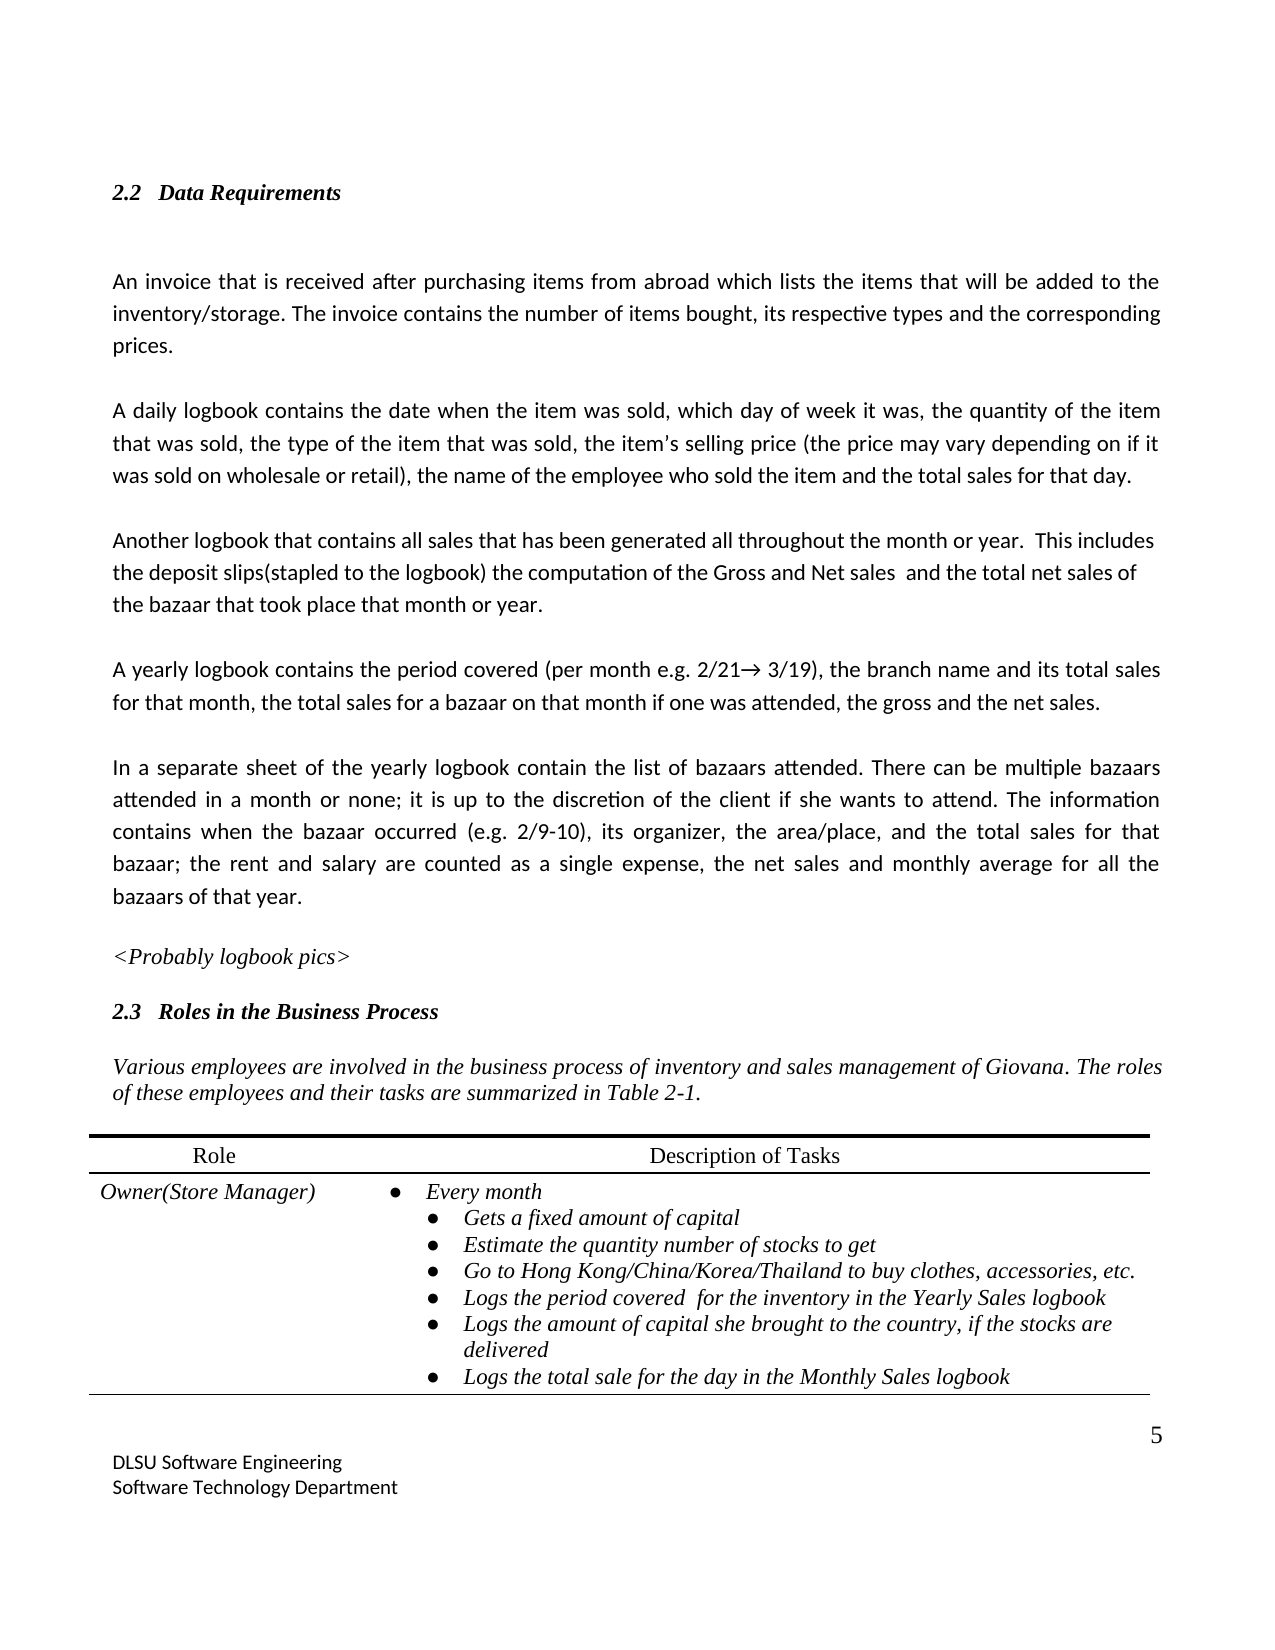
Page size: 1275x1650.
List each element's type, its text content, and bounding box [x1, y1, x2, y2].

text A daily logbook contains the date when the item was sold, which day of week it was, the quantity of the item that was sold, the type of the item that was sold, the item’s selling price (the price may vary depending on if it was sold on wholesale or retail), the name of the employee who sold the item and the total sales for that day. [112, 396, 1162, 489]
text 2.2 Data Requirements [112, 179, 1162, 205]
text In a separate sheet of the yearly logbook contain the list of bazaars attended. There can be multiple bazaars attended in a month or none; it is up to the discretion of the client if she wants to attend. The information contains when the bazaar occurred (e.g. 2/9-10), its organizer, the area/place, and the total sales for that bazaar; the rent and salary are counted as a single expense, the net sales and monthly average for all the bazaars of that year. [112, 753, 1162, 910]
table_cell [89, 1174, 339, 1393]
text Another logbook that contains all sales that has been generated all throughout the month or year. This includes the deposit slips(stapled to the logbook) the computation of the Gross and Net sales and the total net sales of the bazaar that took place that month or year. [112, 526, 1162, 618]
text A yearly logbook contains the period covered (per month e.g. 2/21→ 3/19), the branch name and its total sales for that month, the total sales for a bazaar on that month if one was attended, the gross and the net sales. [112, 656, 1162, 716]
text 2.3 Roles in the Business Process [112, 998, 1162, 1024]
table_header Description of Tasks [340, 1138, 1150, 1172]
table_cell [340, 1174, 1150, 1393]
table_header Role [89, 1138, 339, 1172]
text Various employees are involved in the business process of inventory and sales management of Giovana. The roles of these employees and their tasks are summarized in Table 2-1. [112, 1053, 1162, 1106]
text <Probably logbook pics> [112, 943, 1162, 969]
text An invoice that is received after purchasing items from abroad which lists the items that will be added to the inventory/storage. The invoice contains the number of items bought, its respective types and the corresponding prices. [112, 267, 1162, 359]
